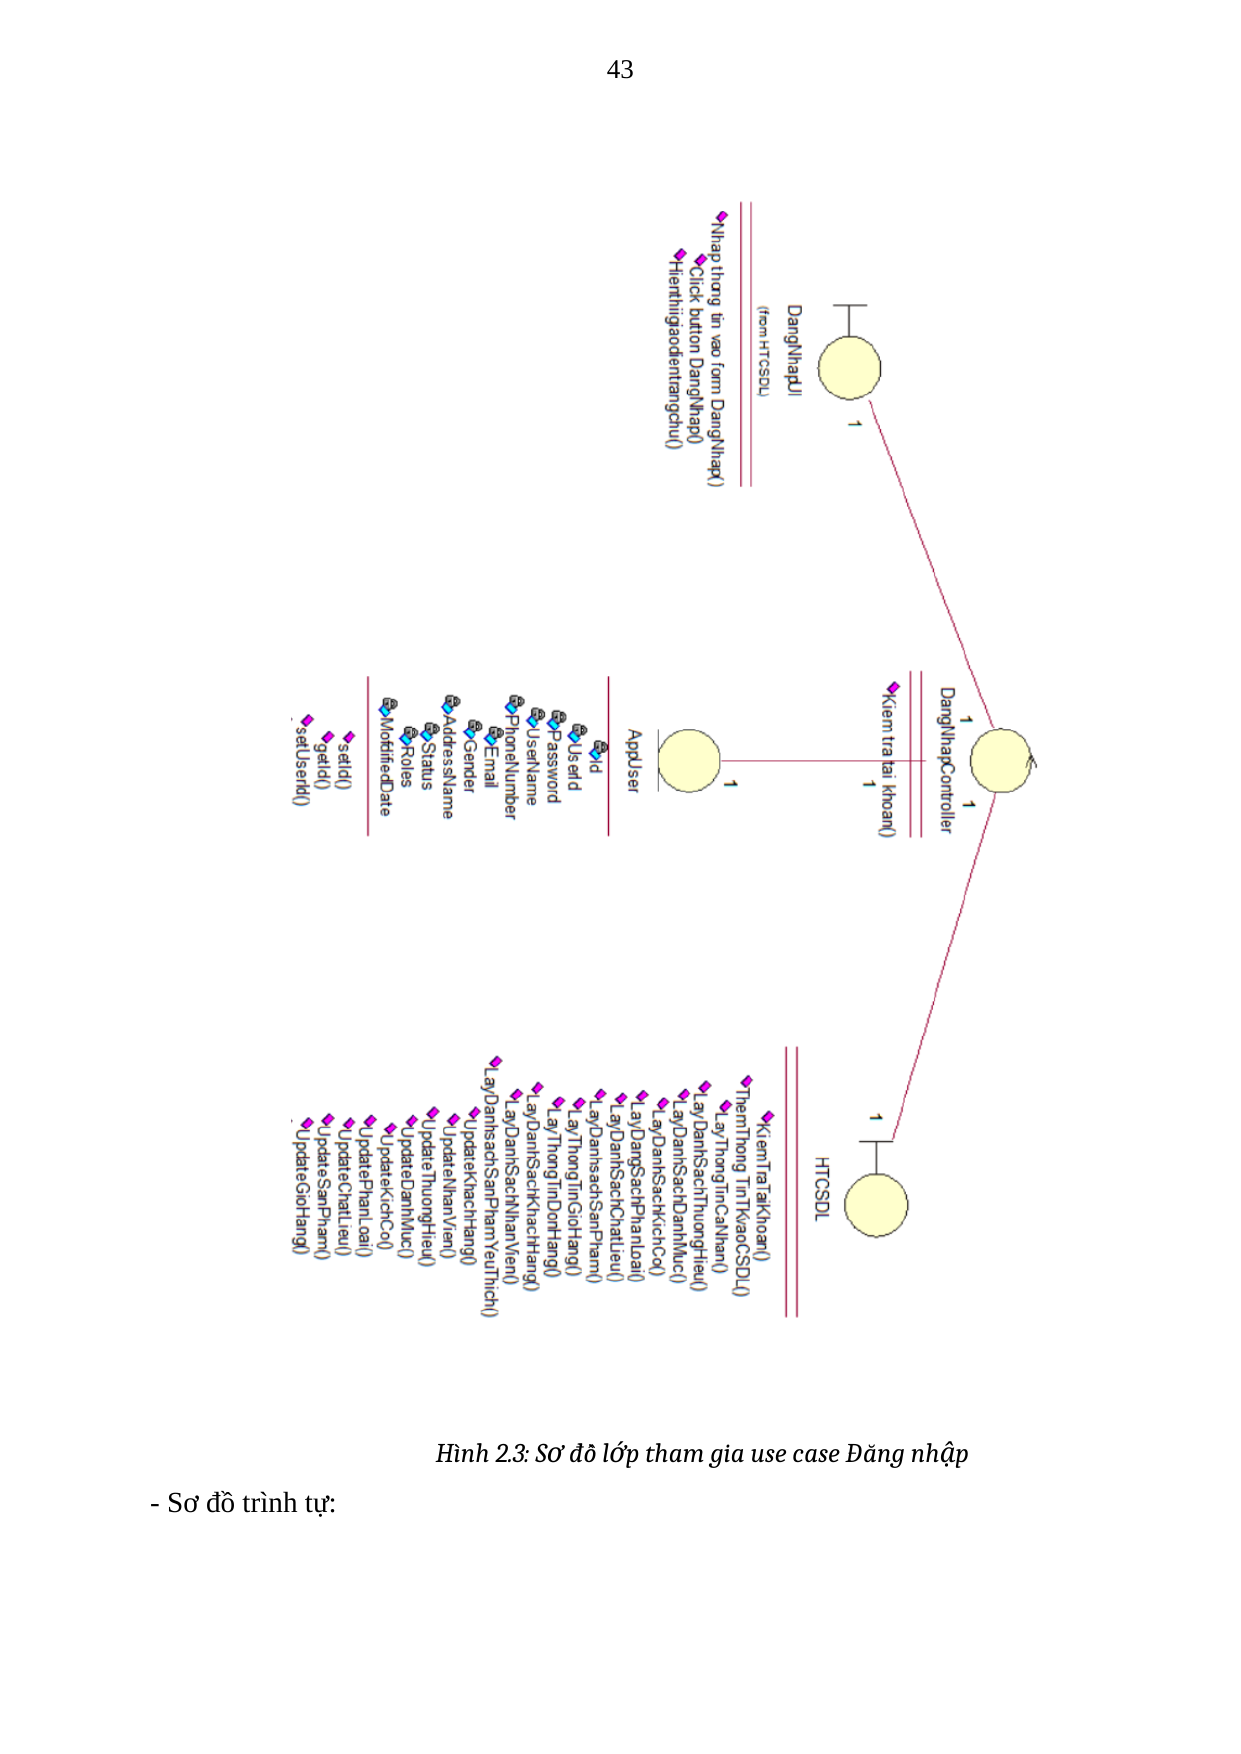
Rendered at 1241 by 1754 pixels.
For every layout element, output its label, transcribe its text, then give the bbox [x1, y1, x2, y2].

text - Sơ đồ trình tự: [150, 1485, 1090, 1518]
picture [291, 152, 1057, 1372]
text Hình 2.3: Sơ đồ lớp tham gia use case Đăng nhập [150, 1438, 1090, 1469]
